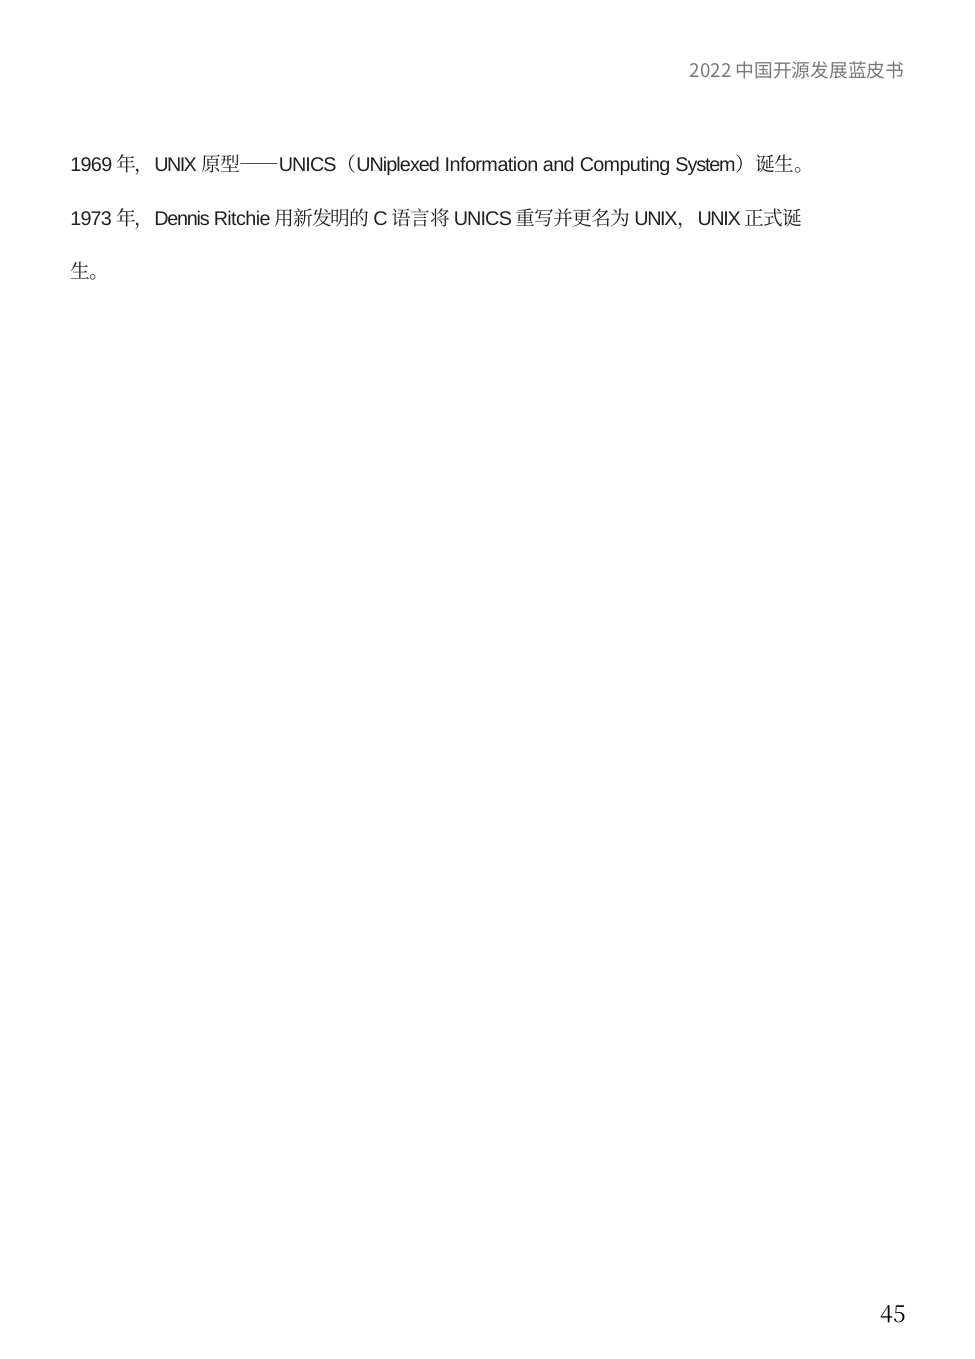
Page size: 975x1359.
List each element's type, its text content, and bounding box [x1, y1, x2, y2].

text 1969年，UNIX原型——UNICS（UNiplexed Information and Computing System）诞生。1973年，Dennis Ritchie用新发明的C语言将UNICS重写并更名为UNIX，UNIX正式诞生。 [70, 149, 804, 284]
